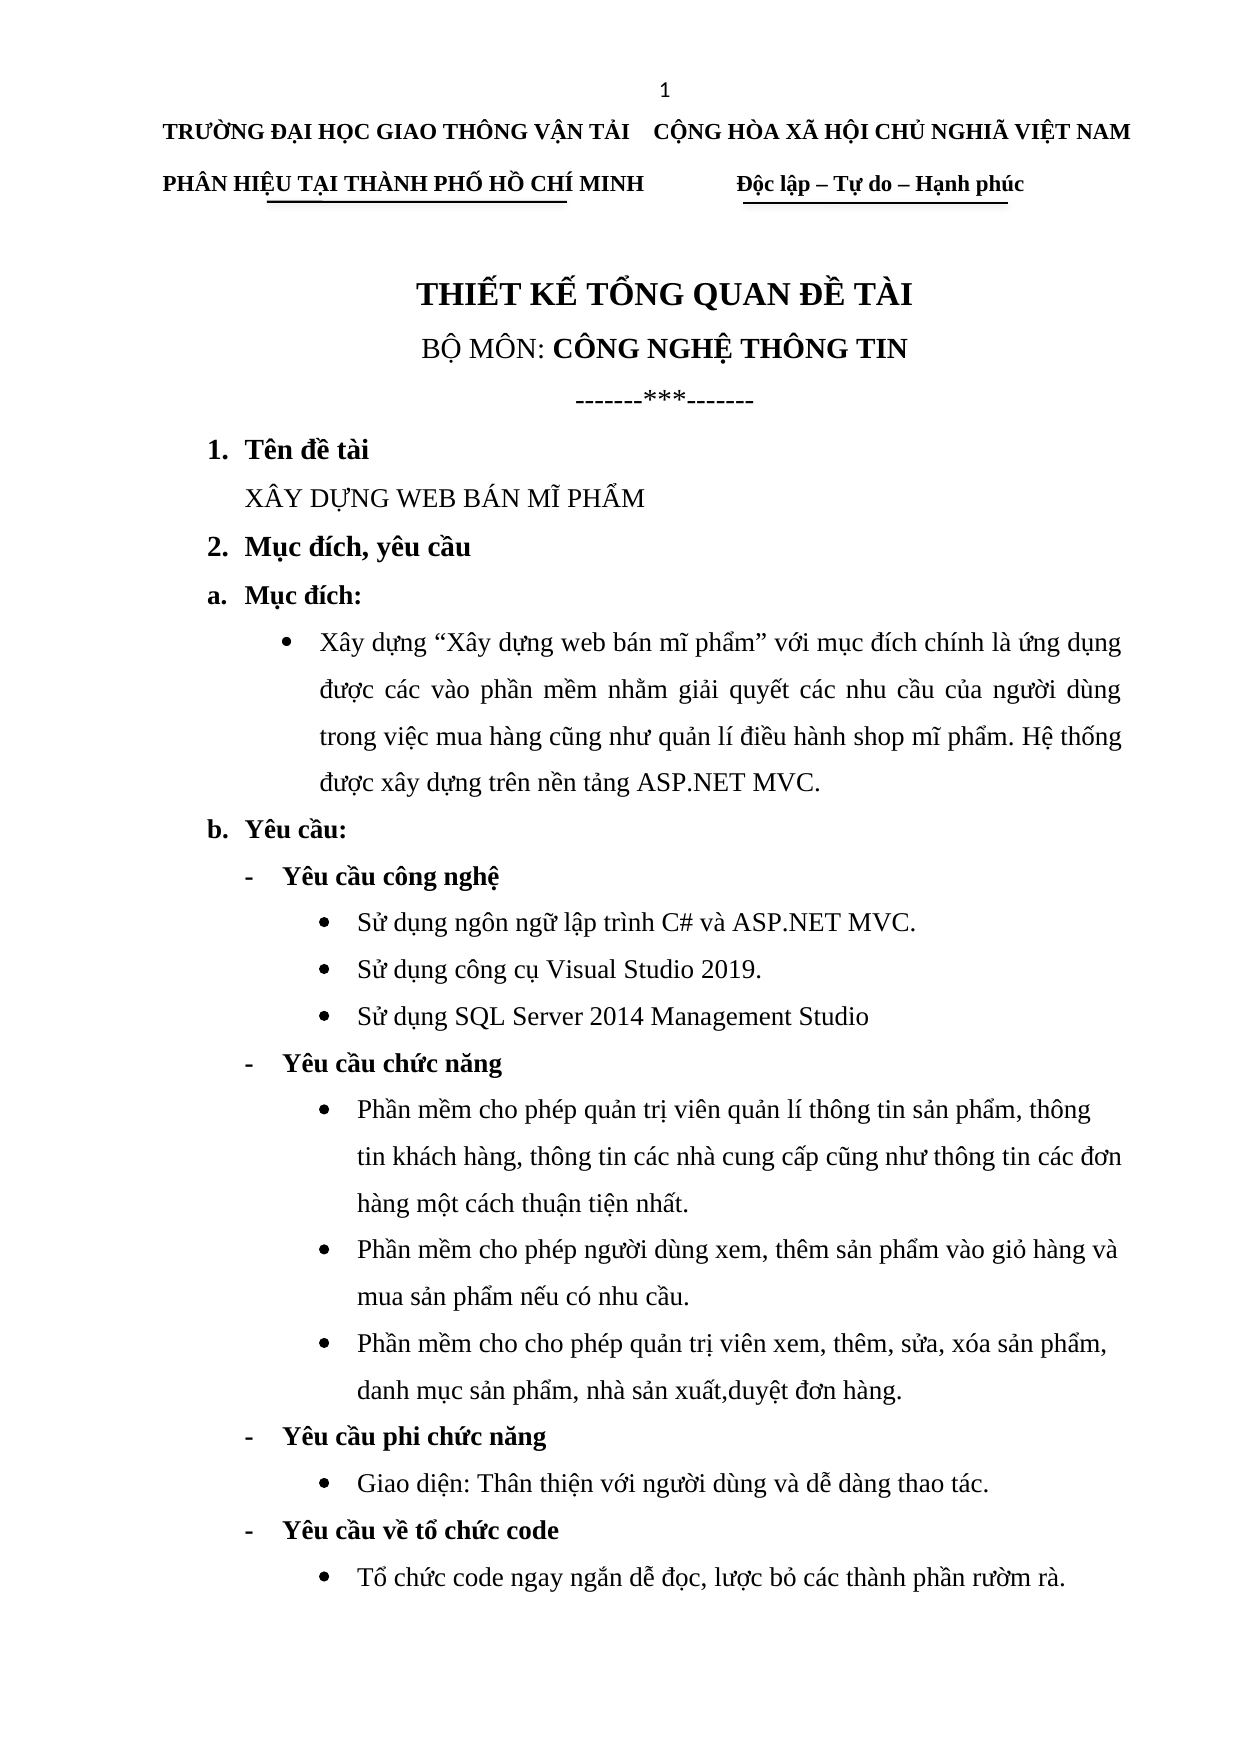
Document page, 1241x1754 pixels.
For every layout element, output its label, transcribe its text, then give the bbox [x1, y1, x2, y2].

list Sử dụng ngôn ngữ lập trình C# và ASP.NET MVC. [319, 906, 1122, 937]
list Phần mềm cho phép người dùng xem, thêm sản phẩm vào giỏ hàng và mua sản phẩm nếu có nhu cầu. [319, 1234, 1122, 1312]
list Yêu cầu chức năng [244, 1047, 1122, 1078]
list Yêu cầu: [207, 813, 1122, 844]
list Yêu cầu công nghệ [244, 859, 1122, 891]
list Mục đích: [207, 579, 1122, 611]
list Giao diện: Thân thiện với người dùng và dễ dàng thao tác. [319, 1467, 1122, 1498]
text PHÂN HIỆU TẠI THÀNH PHỐ HỒ CHÍ MINH Độc lập – Tự do – Hạnh phúc [162, 170, 1122, 196]
list Phần mềm cho cho phép quản trị viên xem, thêm, sửa, xóa sản phẩm, danh mục sản phẩm, nhà sản xuất,duyệt đơn hàng. [319, 1327, 1122, 1405]
list Phần mềm cho phép quản trị viên quản lí thông tin sản phẩm, thông tin khách hàng, thông tin các nhà cung cấp cũng như thông tin các đơn hàng một cách thuận tiện nhất. [319, 1093, 1122, 1218]
list Sử dụng công cụ Visual Studio 2019. [319, 953, 1122, 984]
list Yêu cầu về tổ chức code [244, 1514, 1122, 1545]
text -------***------- [207, 382, 1122, 415]
list Xây dựng “Xây dựng web bán mĩ phẩm” với mục đích chính là ứng dụng được các vào phần mềm nhằm giải quyết các nhu cầu của người dùng trong việc mua hàng cũng như quản lí điều hành shop mĩ phẩm. Hệ thống được xây dựng trên nền tảng ASP.NET MVC. [282, 626, 1122, 797]
text THIẾT KẾ TỔNG QUAN ĐỀ TÀI [207, 274, 1122, 312]
list Yêu cầu phi chức năng [244, 1421, 1122, 1452]
list Tổ chức code ngay ngắn dễ đọc, lược bỏ các thành phần rườm rà. [319, 1561, 1122, 1592]
list Mục đích, yêu cầu [207, 529, 1122, 563]
list Sử dụng SQL Server 2014 Management Studio [319, 1000, 1122, 1031]
text XÂY DỰNG WEB BÁN MĨ PHẨM [244, 482, 1122, 514]
text TRƯỜNG ĐẠI HỌC GIAO THÔNG VẬN TẢI CỘNG HÒA XÃ HỘI CHỦ NGHIÃ VIỆT NAM [162, 118, 1152, 144]
list Tên đề tài [207, 432, 1122, 466]
text BỘ MÔN: CÔNG NGHỆ THÔNG TIN [207, 332, 1122, 365]
